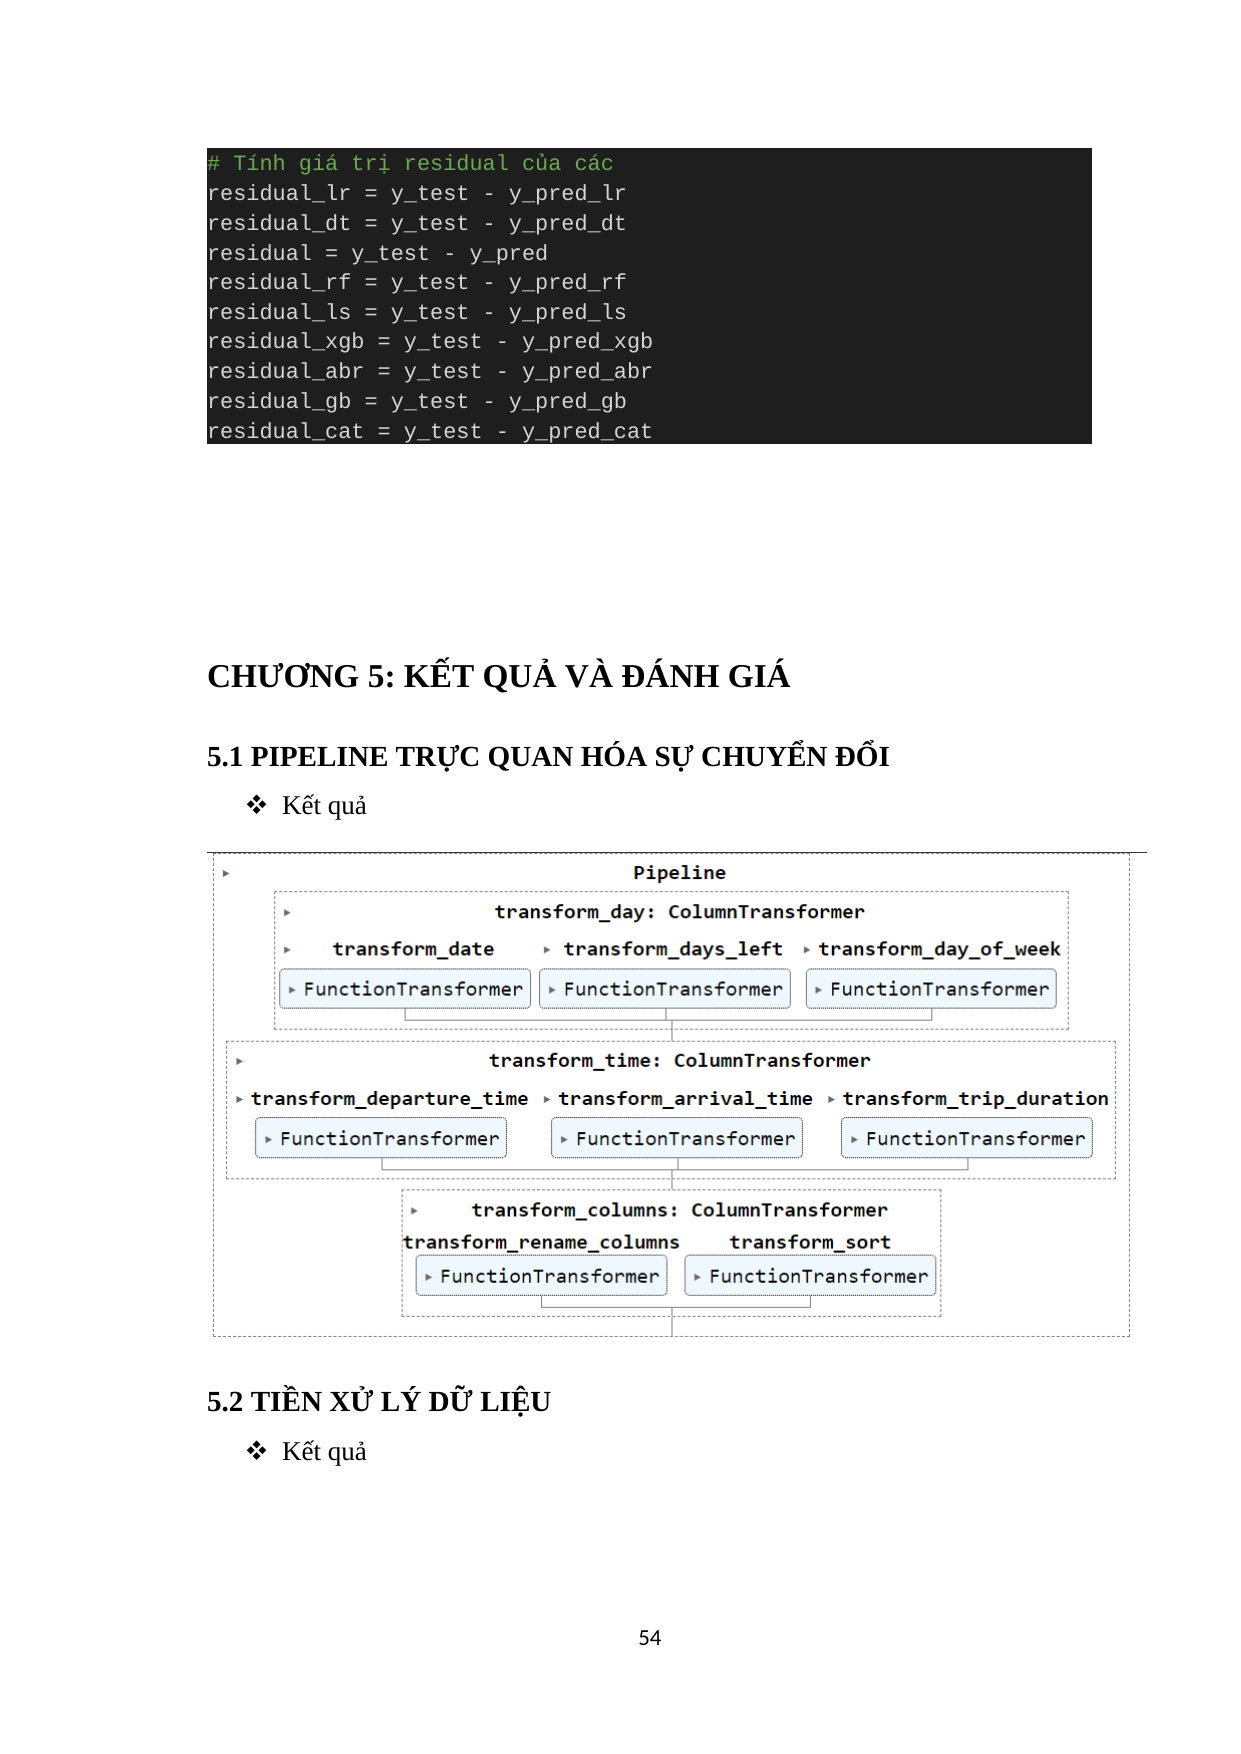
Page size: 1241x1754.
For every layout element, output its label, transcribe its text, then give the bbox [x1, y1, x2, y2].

text residual_ls = y_test - y_pred_ls [207, 296, 1092, 326]
text residual_lr = y_test - y_pred_lr [207, 177, 1092, 207]
subtitle 5.2 TIỀN XỬ LÝ DỮ LIỆU [207, 1384, 1092, 1418]
picture [206, 852, 1148, 1346]
list Kết quả [244, 1434, 1092, 1466]
text residual_abr = y_test - y_pred_abr [207, 356, 1092, 385]
text residual_xgb = y_test - y_pred_xgb [207, 326, 1092, 356]
subtitle 5.1 PIPELINE TRỰC QUAN HÓA SỰ CHUYỂN ĐỔI [207, 739, 1092, 772]
text residual_rf = y_test - y_pred_rf [207, 266, 1092, 296]
text residual_dt = y_test - y_pred_dt [207, 207, 1092, 237]
text residual = y_test - y_pred [207, 237, 1092, 266]
subtitle CHƯƠNG 5: KẾT QUẢ VÀ ĐÁNH GIÁ [207, 656, 1092, 694]
list Kết quả [244, 789, 1092, 820]
text # Tính giá trị residual của các [207, 148, 1092, 177]
text residual_gb = y_test - y_pred_gb [207, 385, 1092, 415]
text residual_cat = y_test - y_pred_cat [207, 415, 1092, 444]
